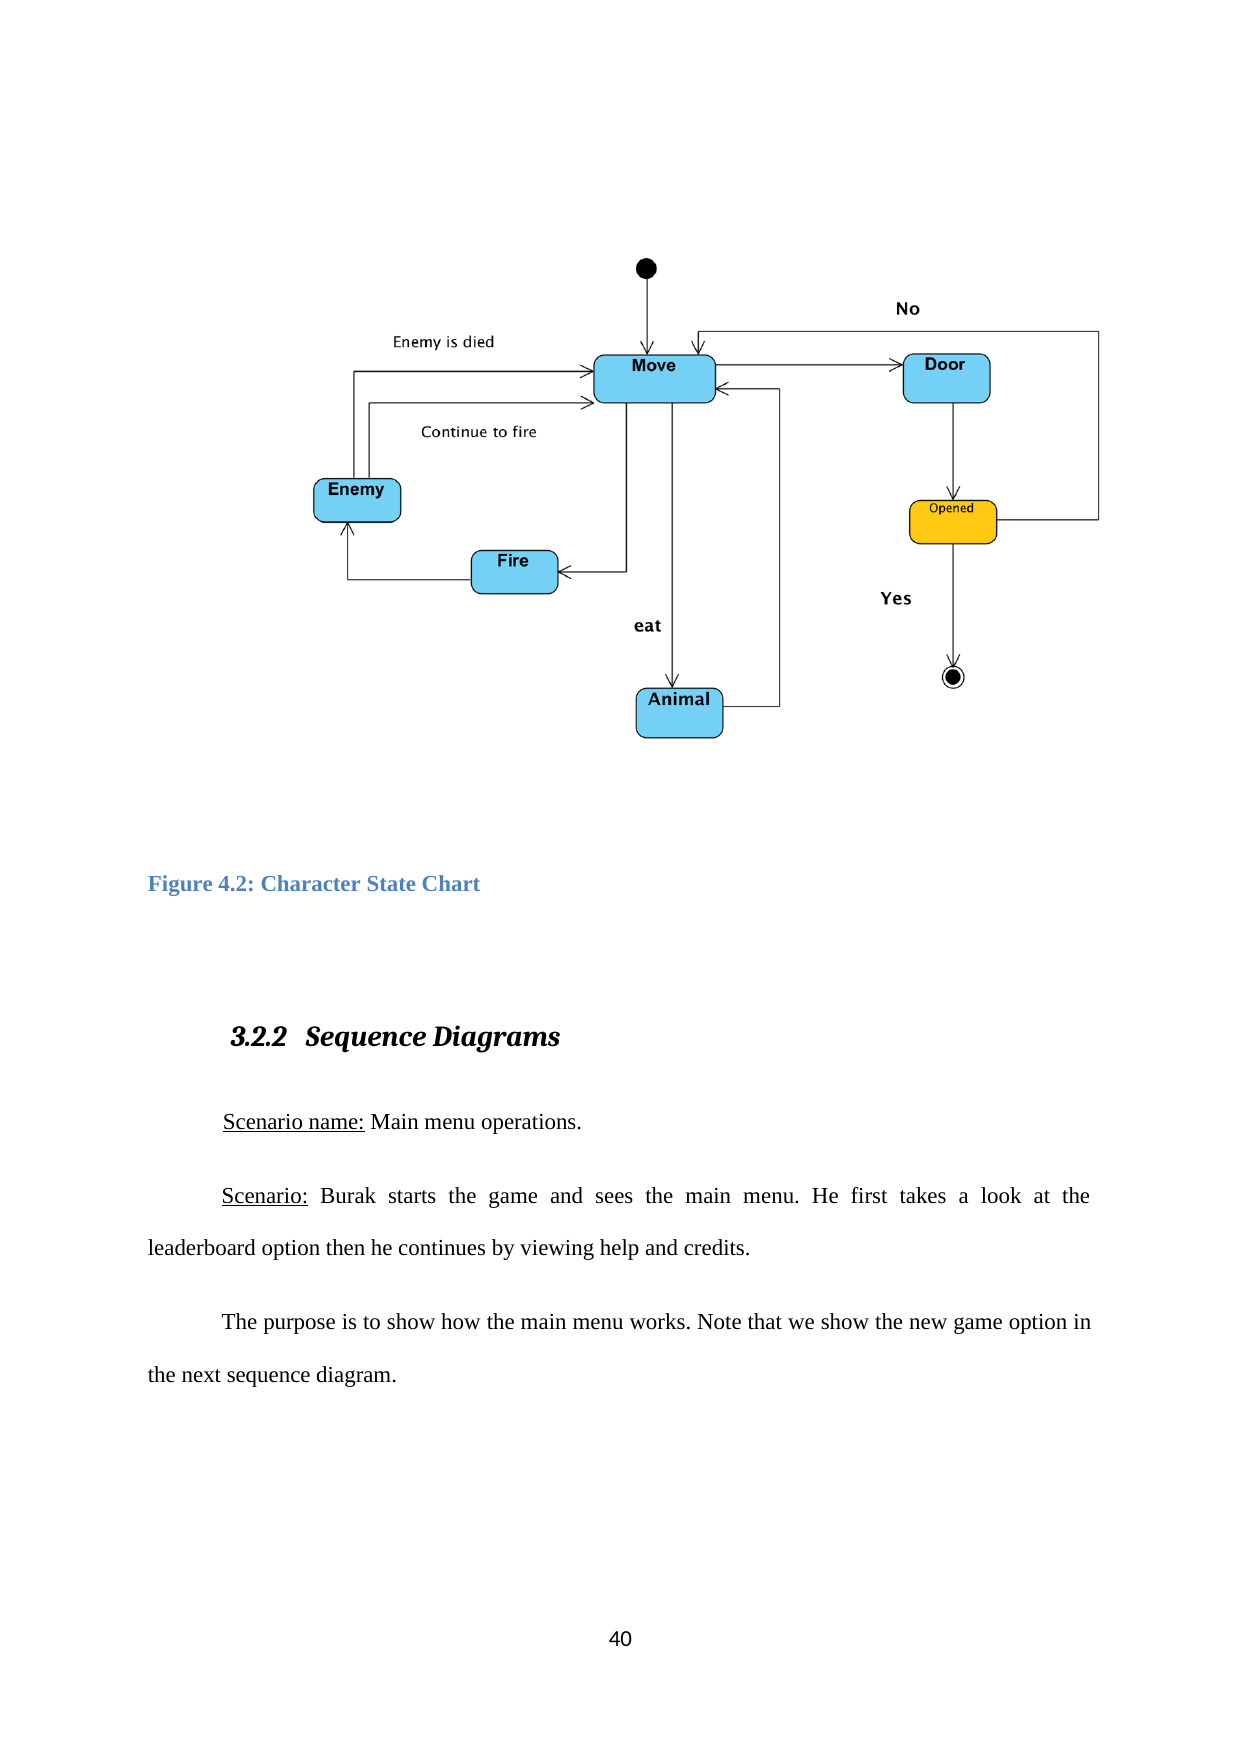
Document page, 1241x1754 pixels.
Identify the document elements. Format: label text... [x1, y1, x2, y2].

text Scenario: Burak starts the game and sees the main menu. He first takes a look at the leaderboard option then he continues by viewing help and credits. [148, 1182, 1093, 1261]
picture [222, 221, 1198, 821]
text The purpose is to show how the main menu works. Note that we show the new game option in the next sequence diagram. [148, 1308, 1093, 1387]
text Figure 4.2: Character State Chart [148, 870, 1093, 896]
list Sequence Diagrams [230, 1020, 1093, 1054]
text Scenario name: Main menu operations. [148, 1108, 1093, 1134]
